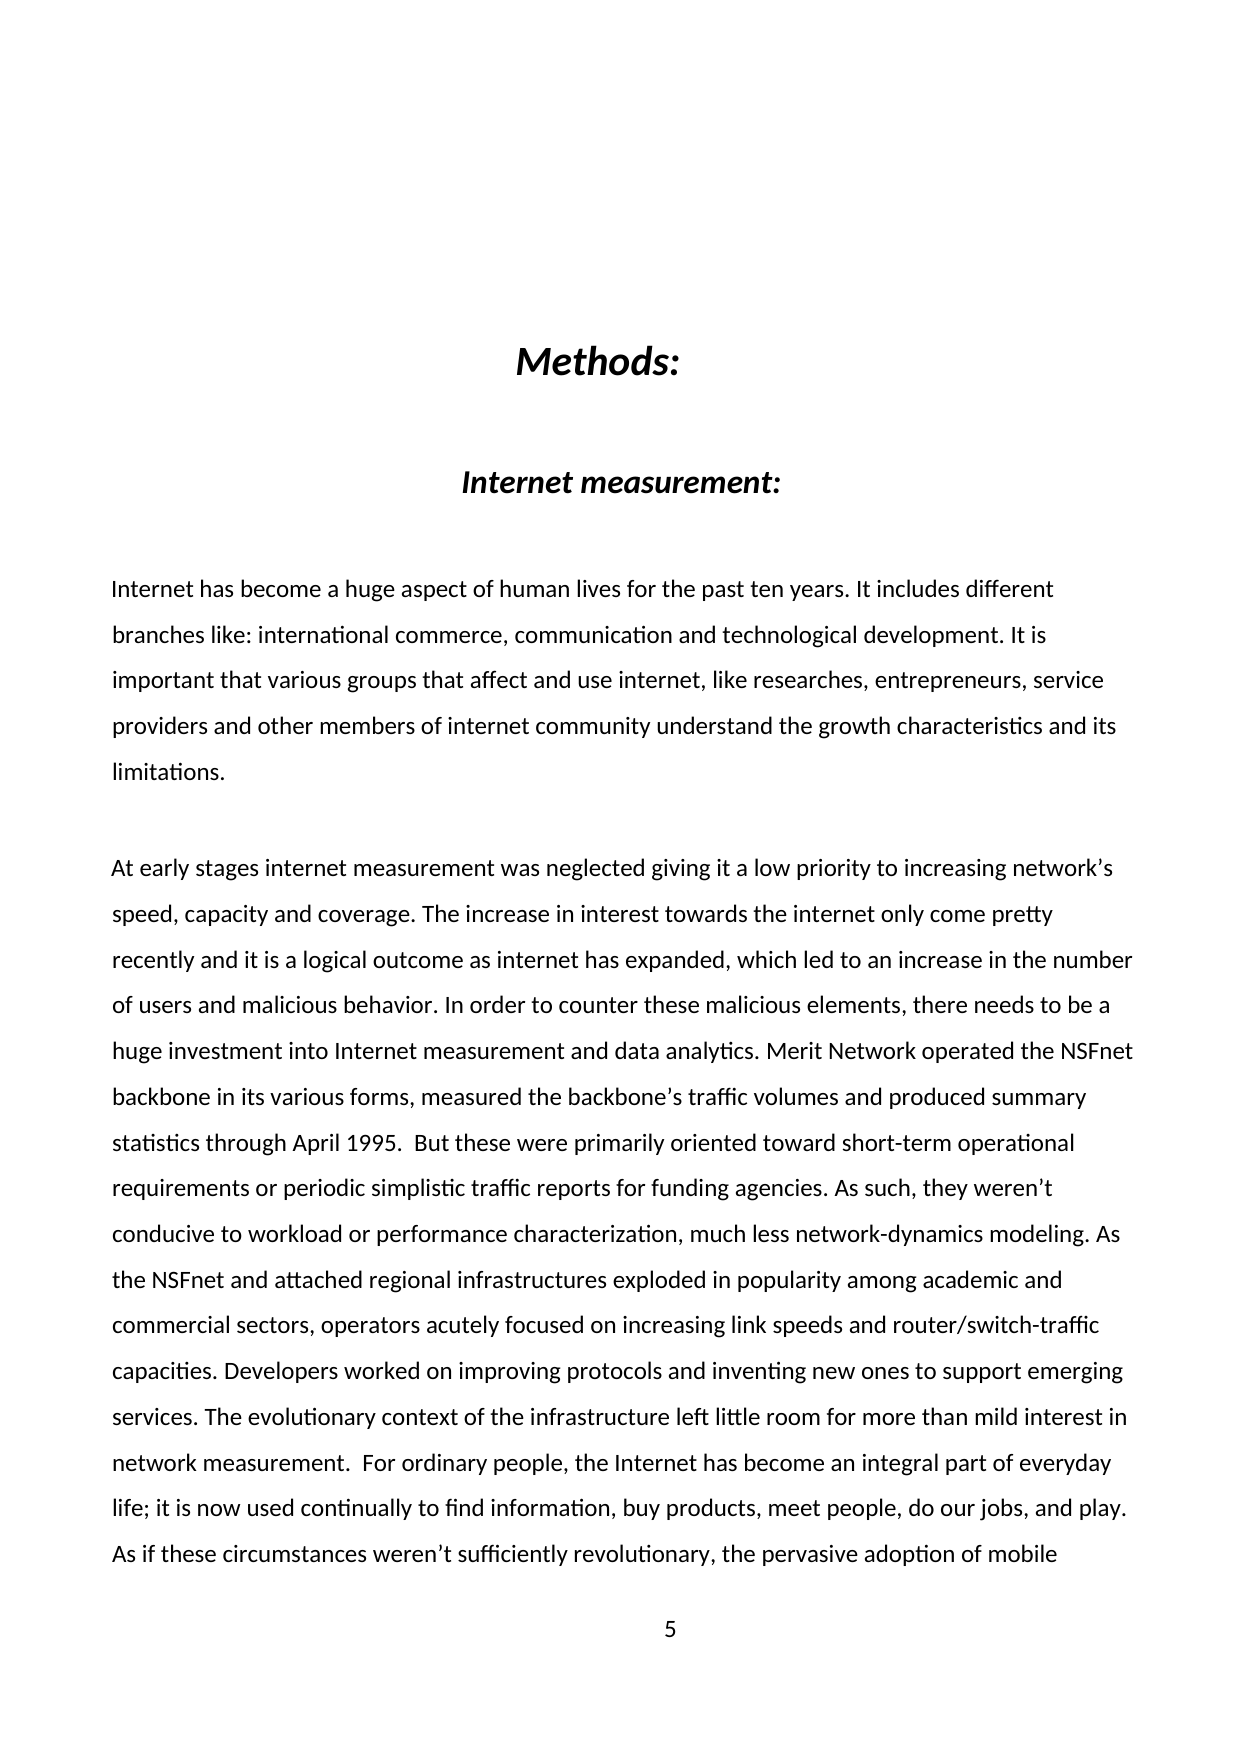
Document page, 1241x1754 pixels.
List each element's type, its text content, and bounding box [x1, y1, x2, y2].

text Methods: [487, 335, 1135, 386]
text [111, 852, 1135, 1569]
text Internet has become a huge aspect of human lives for the past ten years. It includes different branches like: international commerce, communication and technological development. It is important that various groups that affect and use internet, like researches, entrepreneurs, service providers and other members of internet community understand the growth characteristics and its limitations. [111, 573, 1135, 787]
text Internet measurement: [111, 462, 1135, 502]
